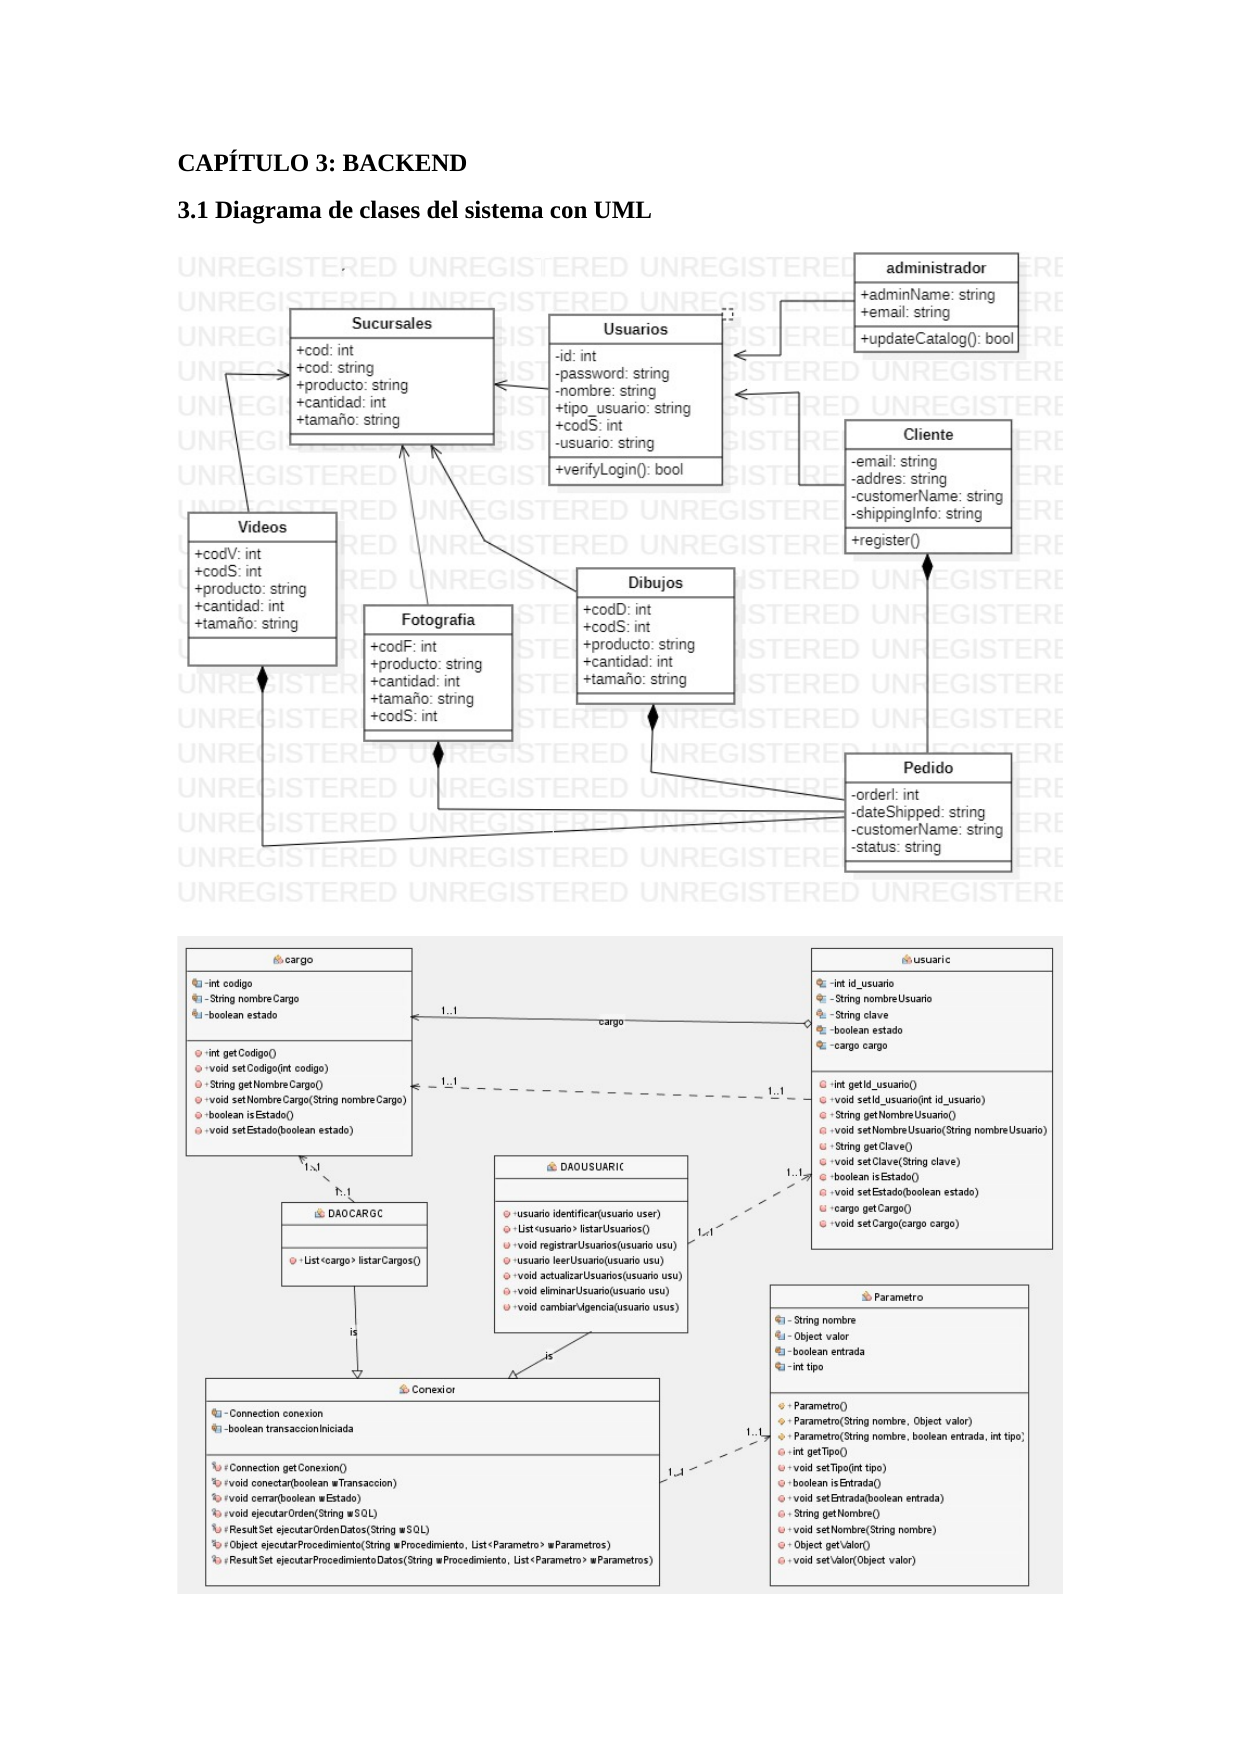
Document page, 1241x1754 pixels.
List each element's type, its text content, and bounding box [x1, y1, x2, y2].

text CAPÍTULO 3: BACKEND [177, 148, 1063, 176]
picture [177, 936, 1063, 1594]
picture [177, 243, 1063, 918]
text 3.1 Diagrama de clases del sistema con UML [177, 195, 1063, 224]
